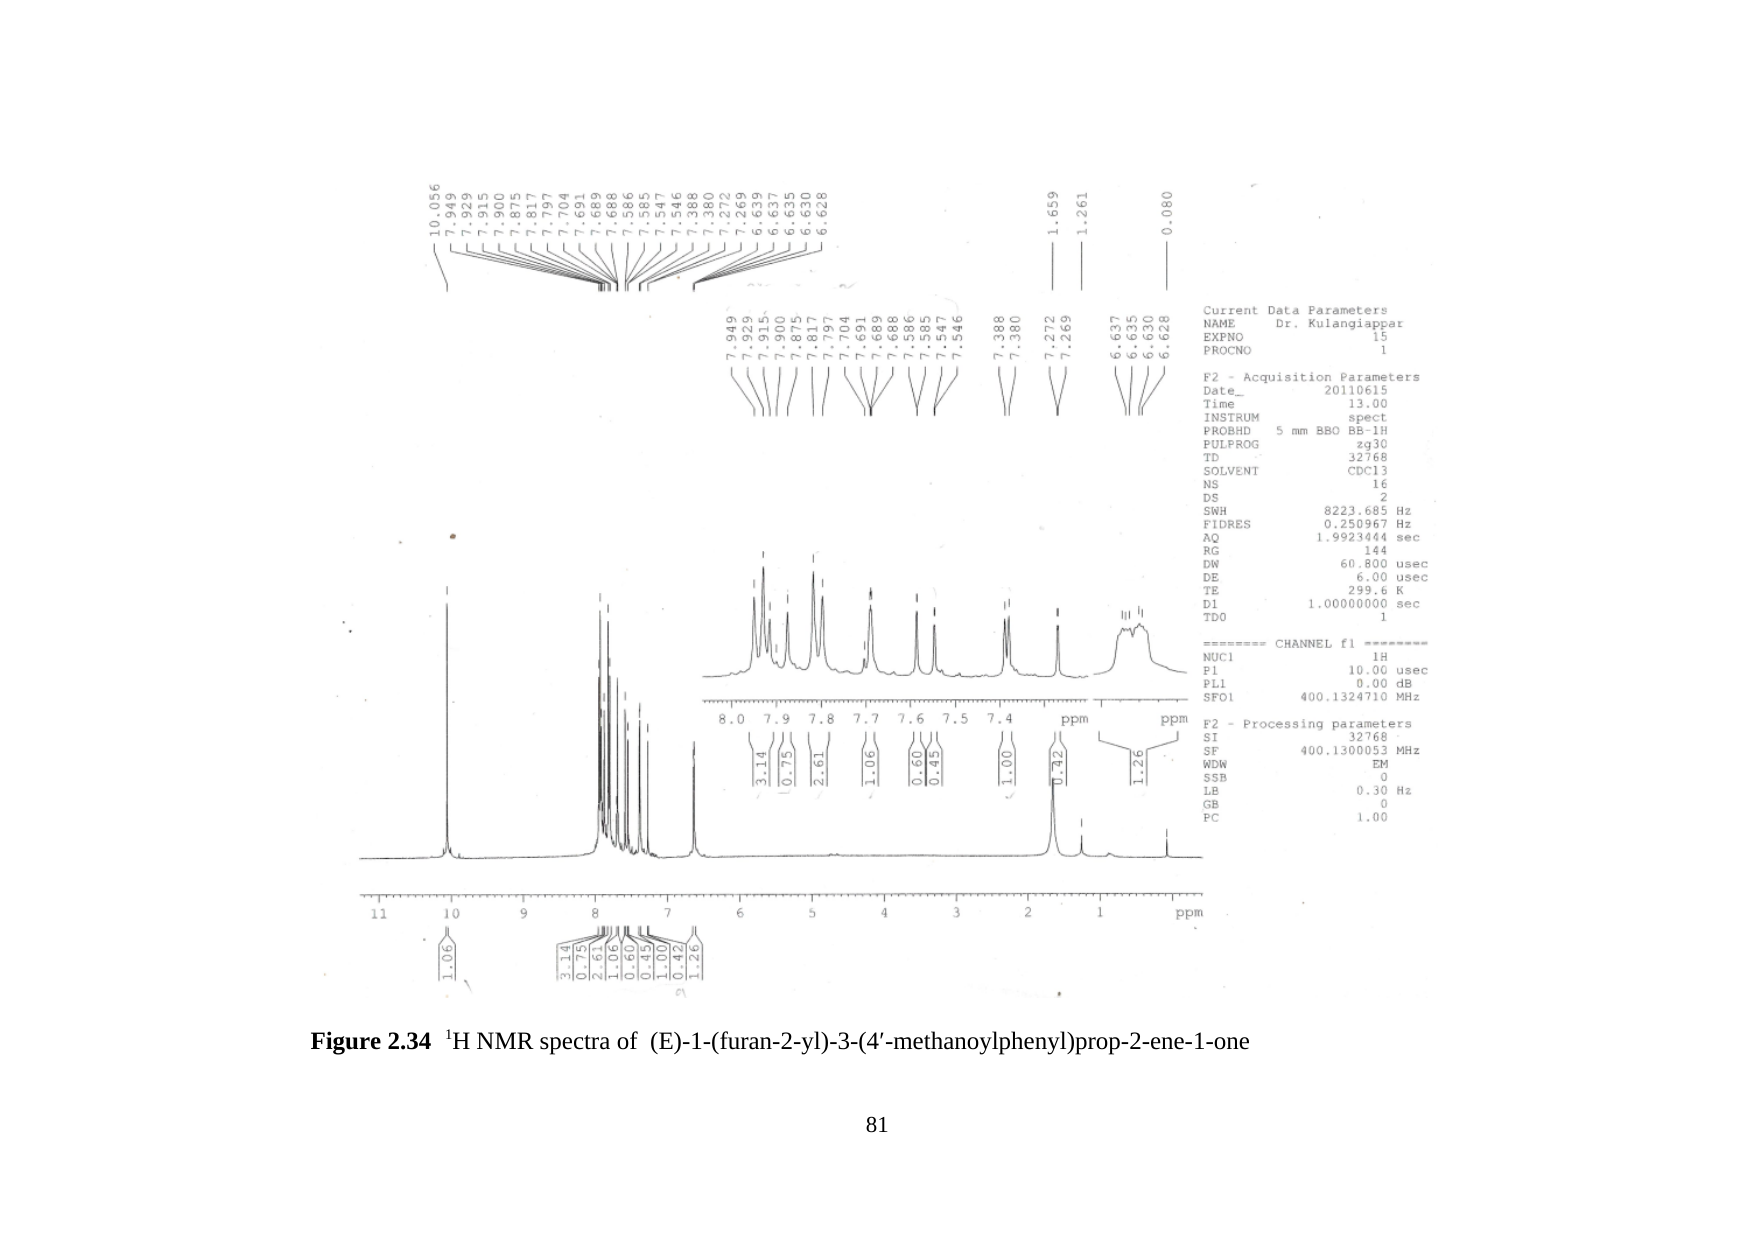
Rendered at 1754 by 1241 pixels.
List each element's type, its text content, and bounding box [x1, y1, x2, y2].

picture [316, 180, 1438, 998]
text Figure 2.34 1H NMR spectra of (E)-1-(furan-2-yl)-3-(4′-methanoylphenyl)prop-2-ene-1-one [150, 1026, 1604, 1055]
